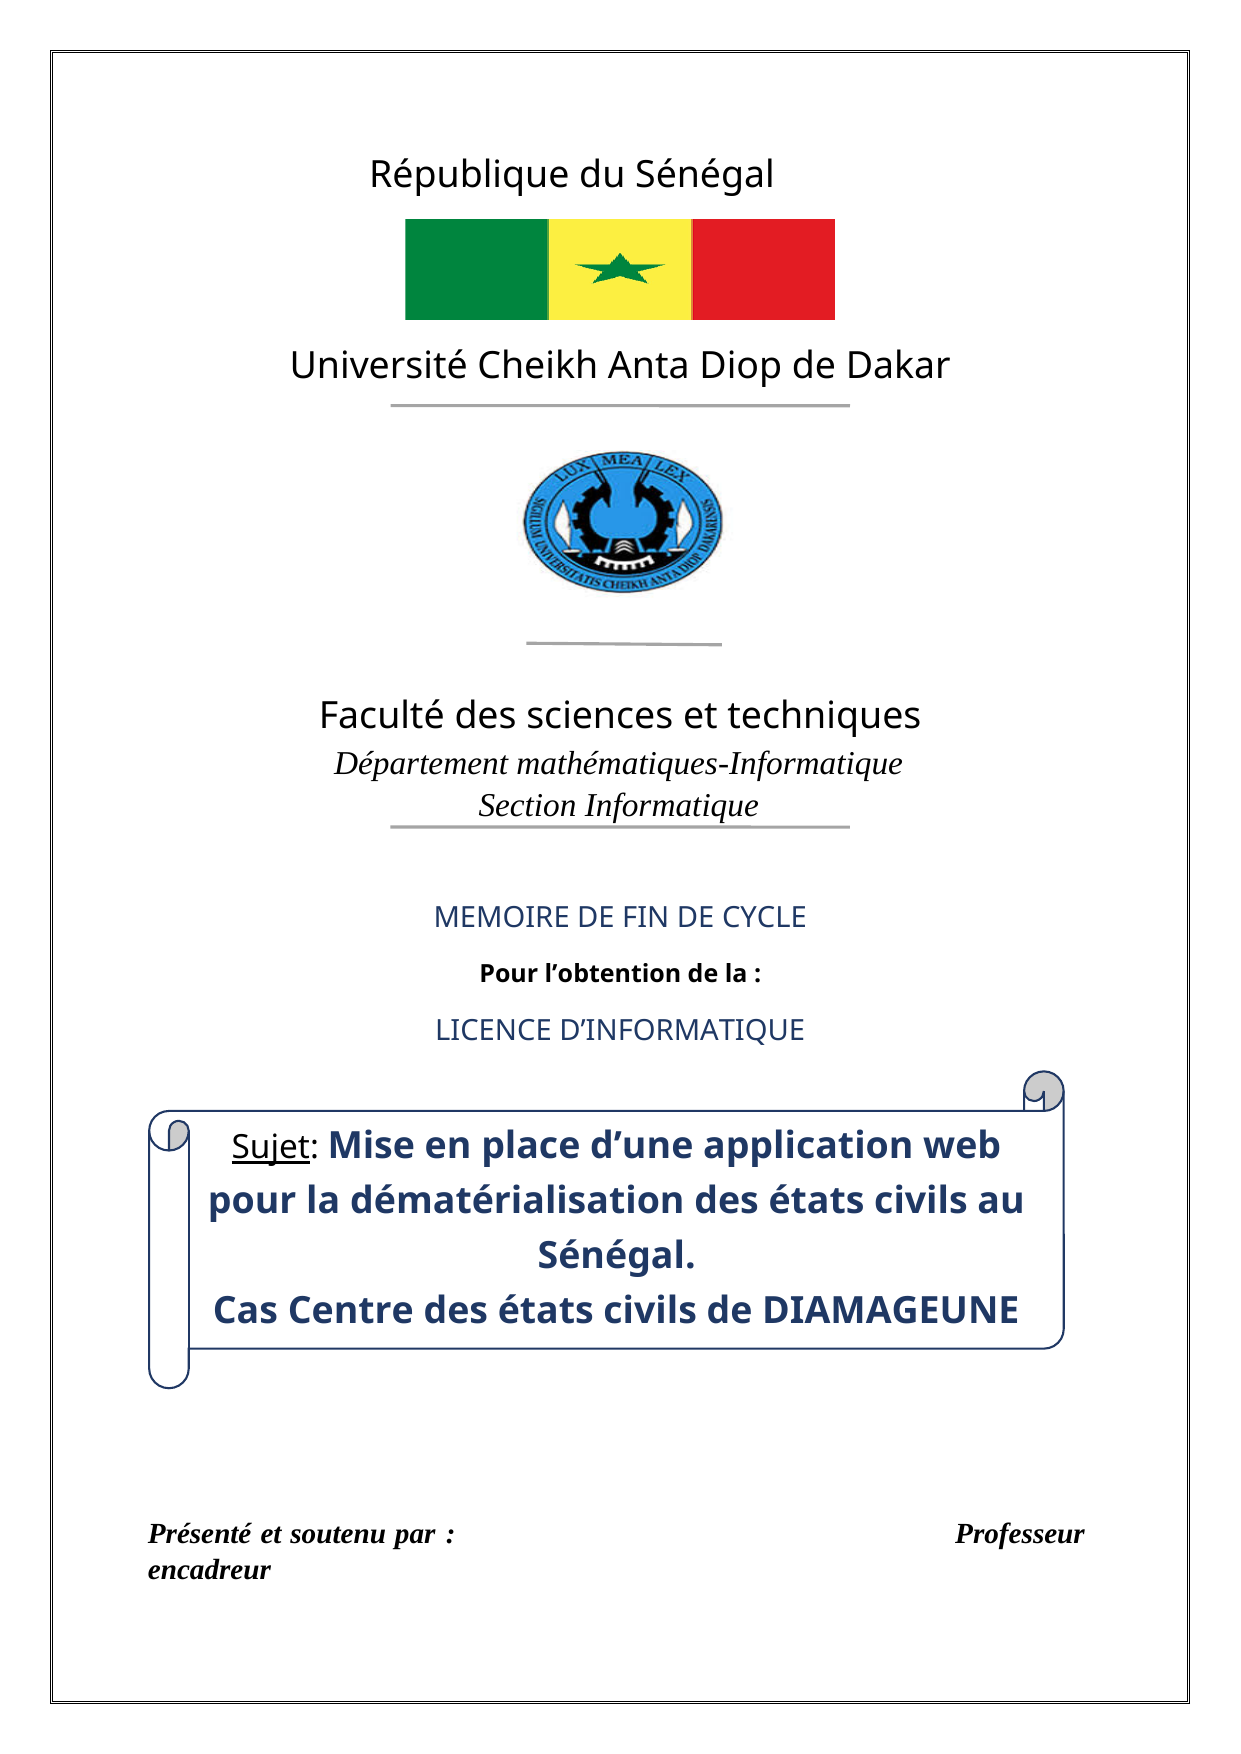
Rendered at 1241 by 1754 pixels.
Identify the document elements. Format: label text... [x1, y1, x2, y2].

text LICENCE D’INFORMATIQUE [148, 1009, 1093, 1048]
text Pour l’obtention de la : [148, 955, 1093, 989]
text Section Informatique [148, 785, 1093, 823]
text Faculté des sciences et techniques [148, 688, 1093, 739]
picture [460, 410, 780, 640]
text Département mathématiques-Informatique [148, 743, 1093, 782]
picture [405, 219, 835, 320]
text Université Cheikh Anta Diop de Dakar [148, 338, 1093, 389]
text République du Sénégal [369, 148, 1093, 199]
text MEMOIRE DE FIN DE CYCLE [148, 896, 1093, 936]
text Présenté et soutenu par : Professeur encadreur [148, 1516, 1093, 1586]
